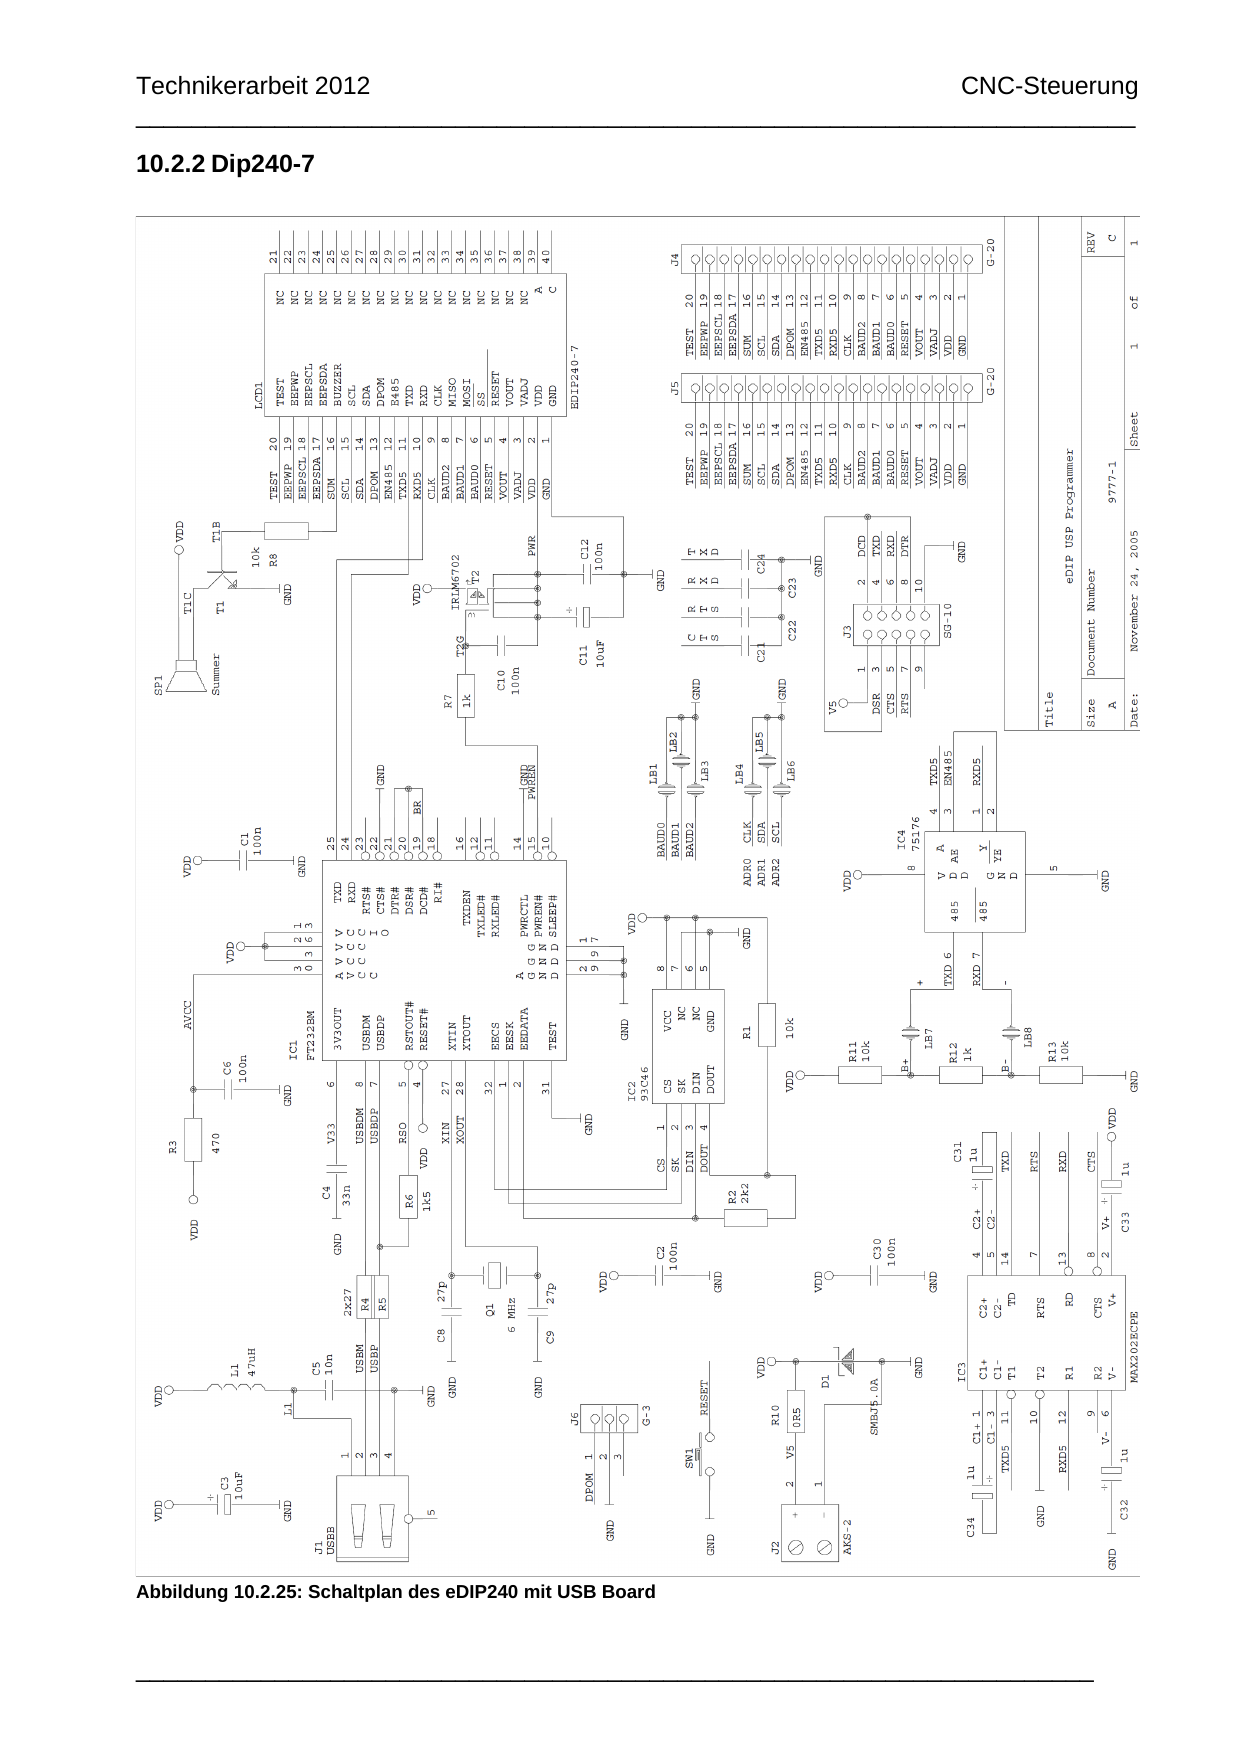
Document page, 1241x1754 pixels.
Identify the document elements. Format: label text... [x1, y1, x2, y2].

subtitle Dip240-7 [136, 149, 1140, 178]
